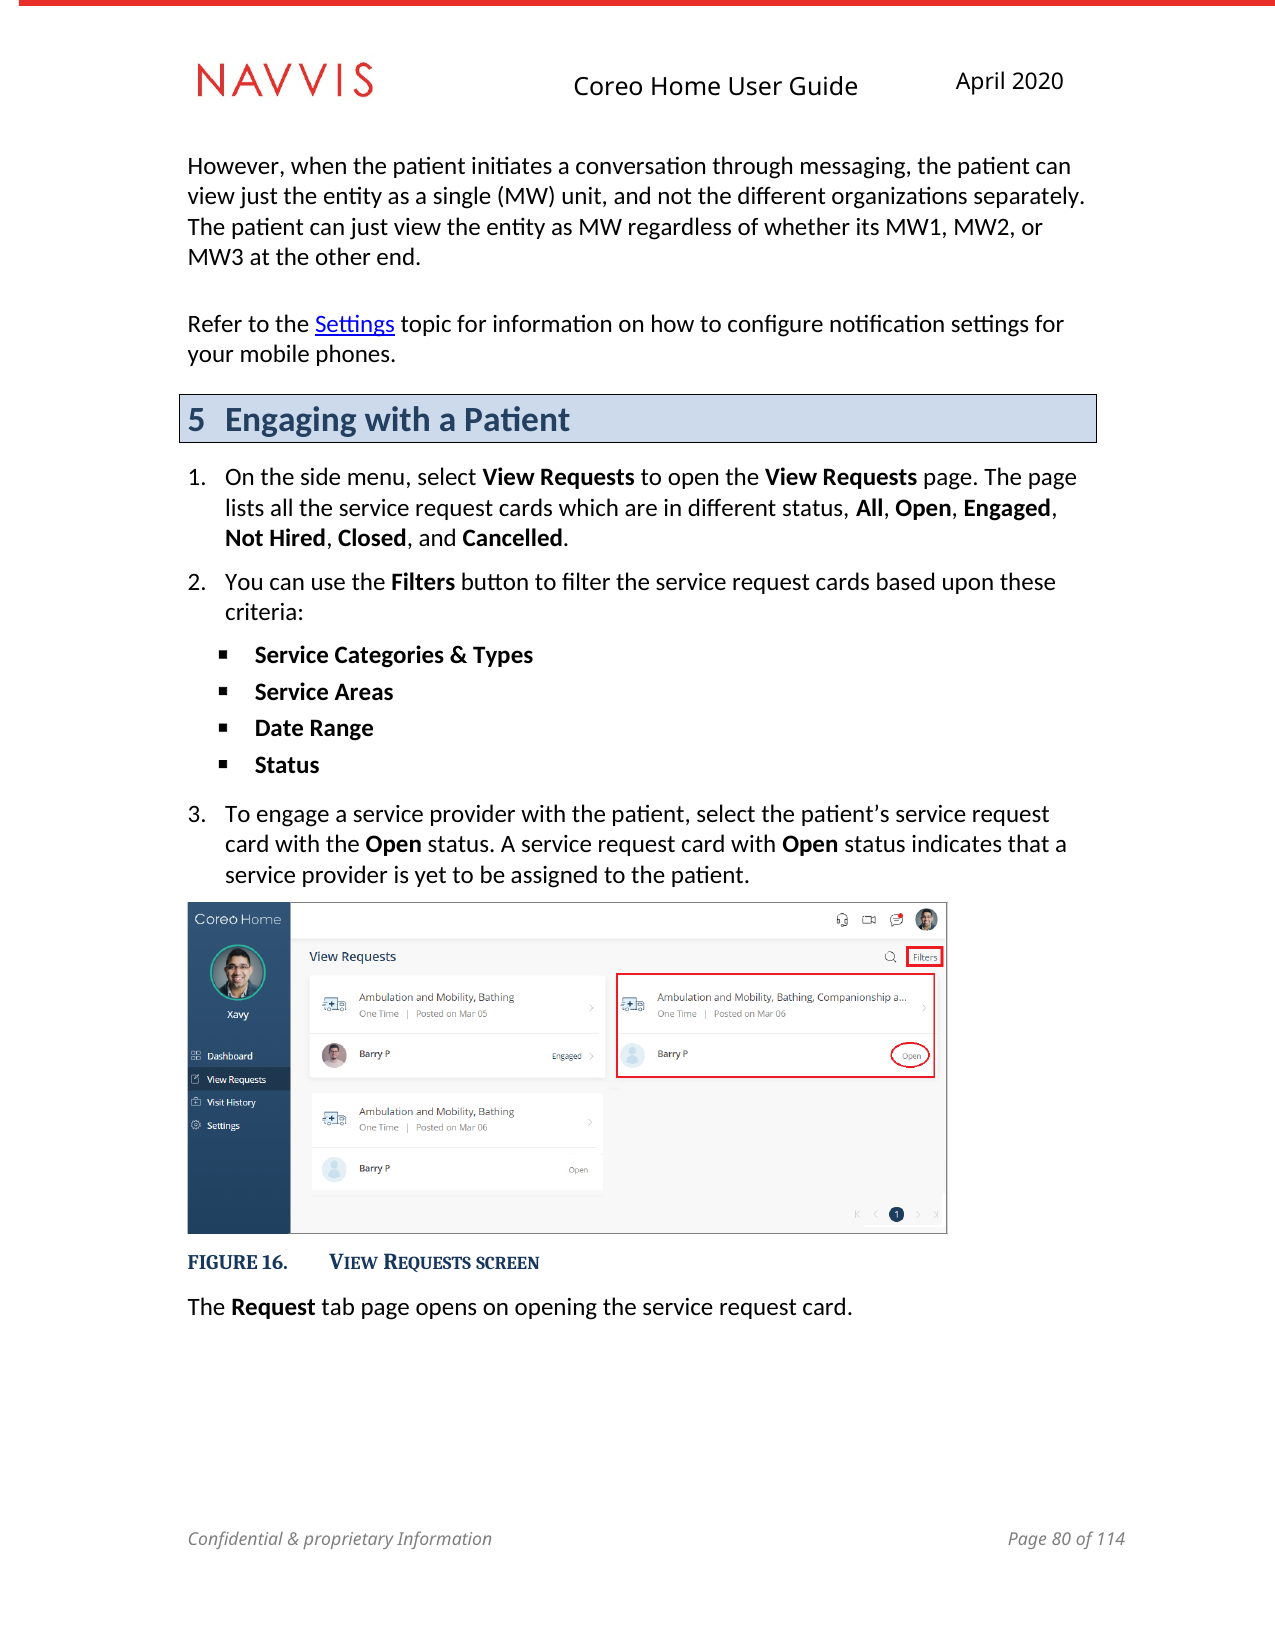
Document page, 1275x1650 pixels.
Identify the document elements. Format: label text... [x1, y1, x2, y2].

text The Request tab page opens on opening the service request card. [187, 1291, 1087, 1322]
list You can use the Filters button to filter the service request cards based upon these criteria: [187, 566, 1087, 627]
list Status [217, 749, 1087, 779]
subtitle Engaging with a Patient [180, 395, 1096, 442]
list On the side menu, select View Requests to open the View Requests page. The page lists all the service request cards which are in different status, All, Open, Engaged, Not Hired, Closed, and Cancelled. [187, 462, 1087, 553]
text However, when the patient initiates a conversation through messaging, the patient can view just the entity as a single (MW) unit, and not the different organizations separately. The patient can just view the entity as MW regardless of whether its MW1, MW2, or MW3 at the other end. [187, 150, 1087, 272]
list Date Range [217, 712, 1087, 743]
text View Requests screen [187, 1249, 1087, 1275]
list To engage a service provider with the patient, select the patient’s service request card with the Open status. A service request card with Open status indicates that a service provider is yet to be assigned to the patient. [187, 798, 1087, 889]
text Refer to the Settings topic for information on how to configure notification settings for your mobile phones. [187, 308, 1087, 369]
list Service Categories & Types [217, 639, 1087, 670]
picture [187, 902, 948, 1234]
list Service Areas [217, 676, 1087, 706]
picture [187, 55, 383, 104]
